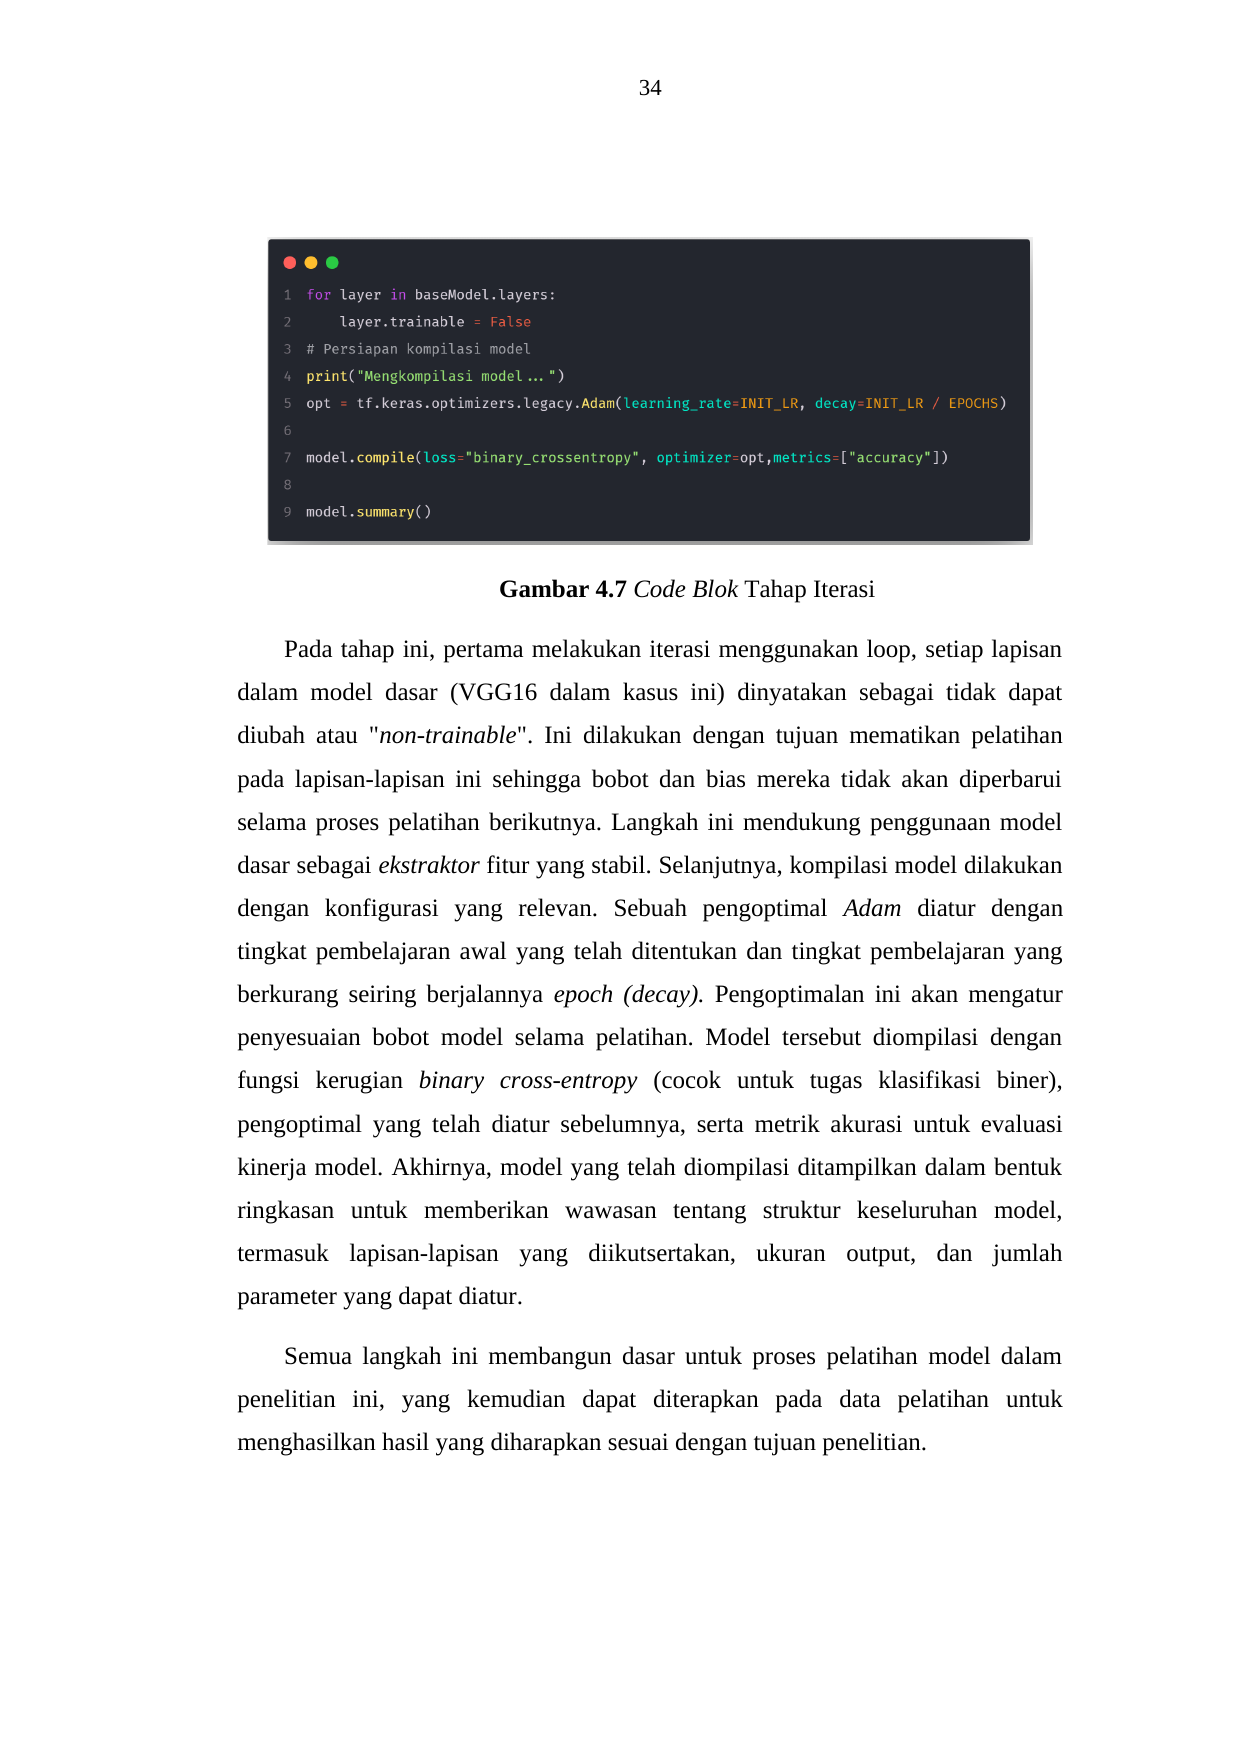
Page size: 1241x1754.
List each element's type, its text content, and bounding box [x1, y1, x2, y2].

text Pada tahap ini, pertama melakukan iterasi menggunakan loop, setiap lapisan dalam model dasar (VGG16 dalam kasus ini) dinyatakan sebagai tidak dapat diubah atau "non-trainable". Ini dilakukan dengan tujuan mematikan pelatihan pada lapisan-lapisan ini sehingga bobot dan bias mereka tidak akan diperbarui selama proses pelatihan berikutnya. Langkah ini mendukung penggunaan model dasar sebagai ekstraktor fitur yang stabil. Selanjutnya, kompilasi model dilakukan dengan konfigurasi yang relevan. Sebuah pengoptimal Adam diatur dengan tingkat pembelajaran awal yang telah ditentukan dan tingkat pembelajaran yang berkurang seiring berjalannya epoch (decay). Pengoptimalan ini akan mengatur penyesuaian bobot model selama pelatihan. Model tersebut diompilasi dengan fungsi kerugian binary cross-entropy (cocok untuk tugas klasifikasi biner), pengoptimal yang telah diatur sebelumnya, serta metrik akurasi untuk evaluasi kinerja model. Akhirnya, model yang telah diompilasi ditampilkan dalam bentuk ringkasan untuk memberikan wawasan tentang struktur keseluruhan model, termasuk lapisan-lapisan yang diikutsertakan, ukuran output, dan jumlah parameter yang dapat diatur. [237, 634, 1063, 1310]
text Semua langkah ini membangun dasar untuk proses pelatihan model dalam penelitian ini, yang kemudian dapat diterapkan pada data pelatihan untuk menghasilkan hasil yang diharapkan sesuai dengan tujuan penelitian. [237, 1341, 1063, 1456]
picture [267, 237, 1033, 545]
text Gambar 4.7 Code Blok Tahap Iterasi [311, 574, 1063, 603]
